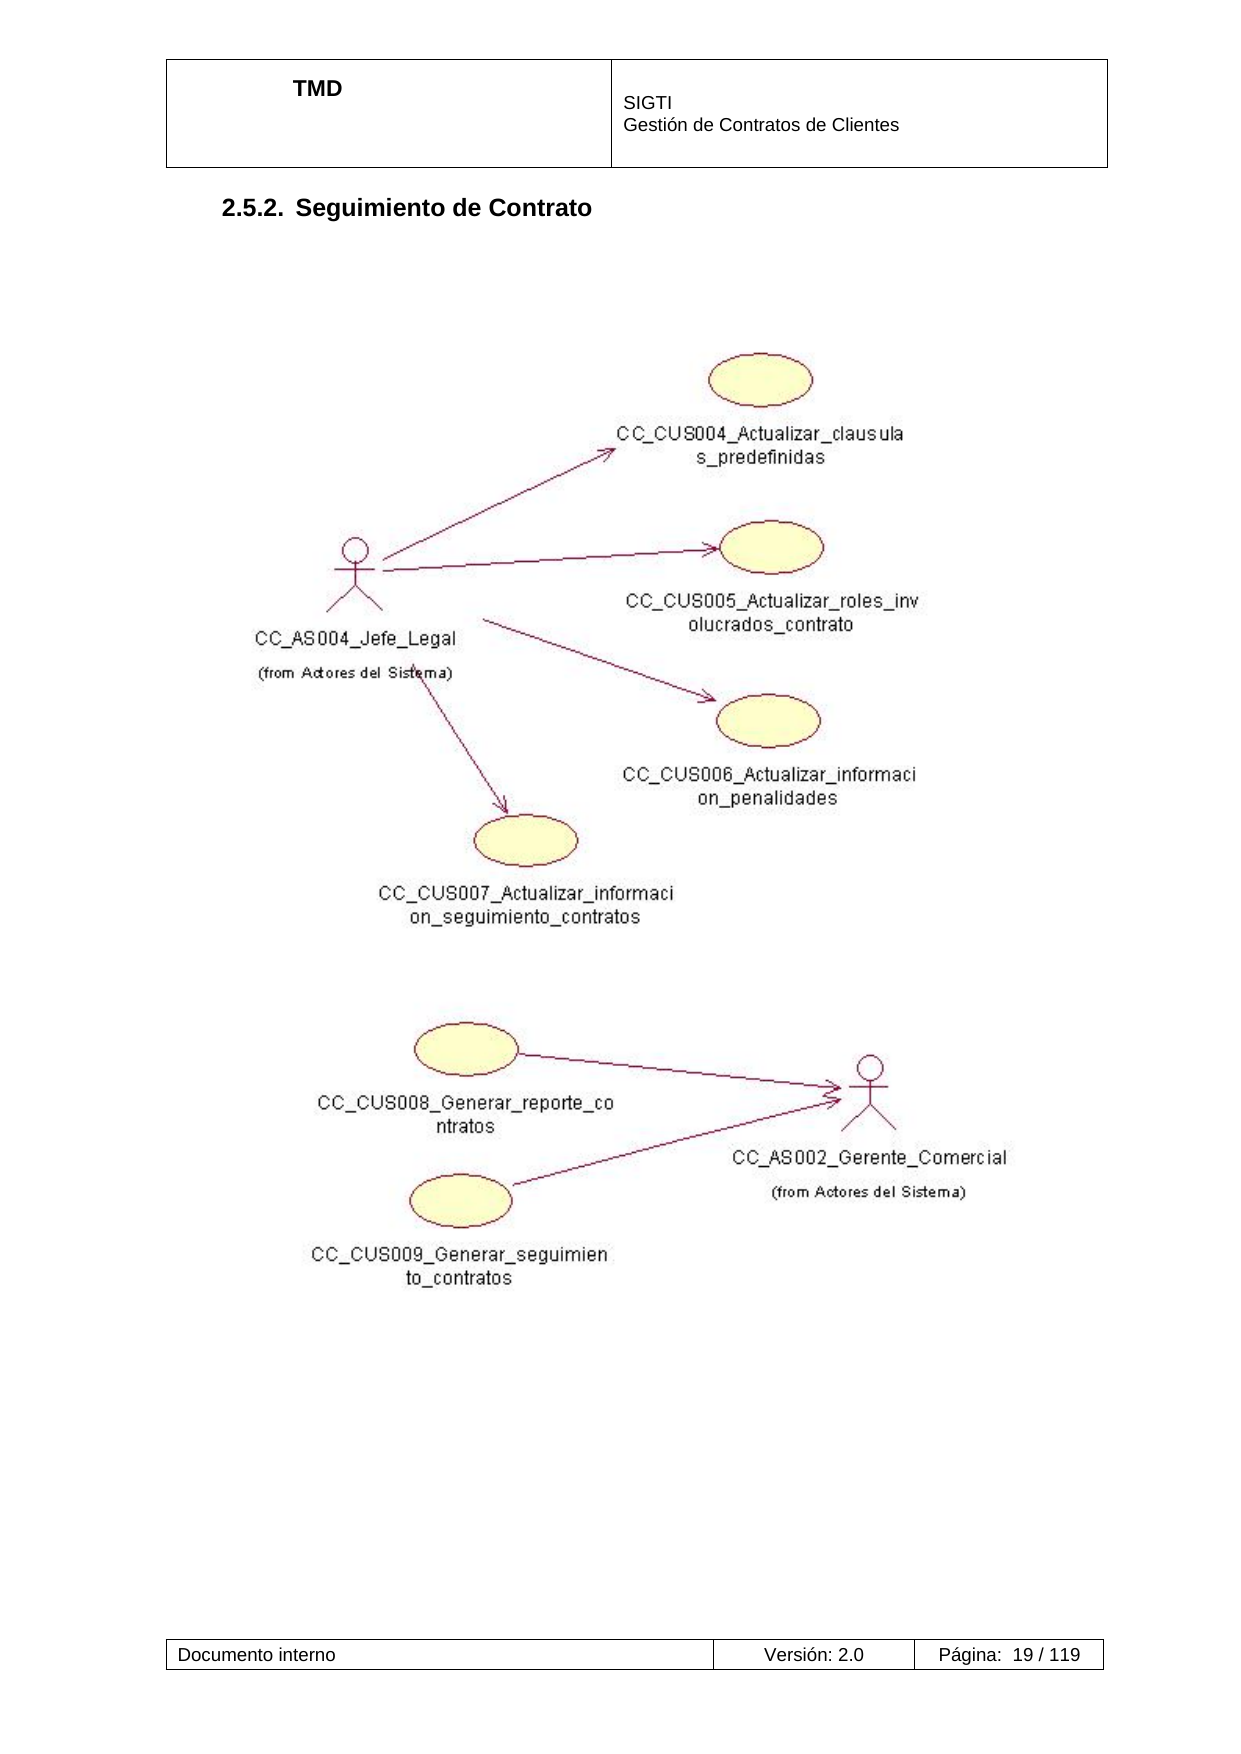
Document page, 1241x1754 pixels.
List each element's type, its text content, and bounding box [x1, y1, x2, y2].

subtitle Seguimiento de Contrato [222, 193, 1092, 222]
picture [189, 303, 1081, 1338]
